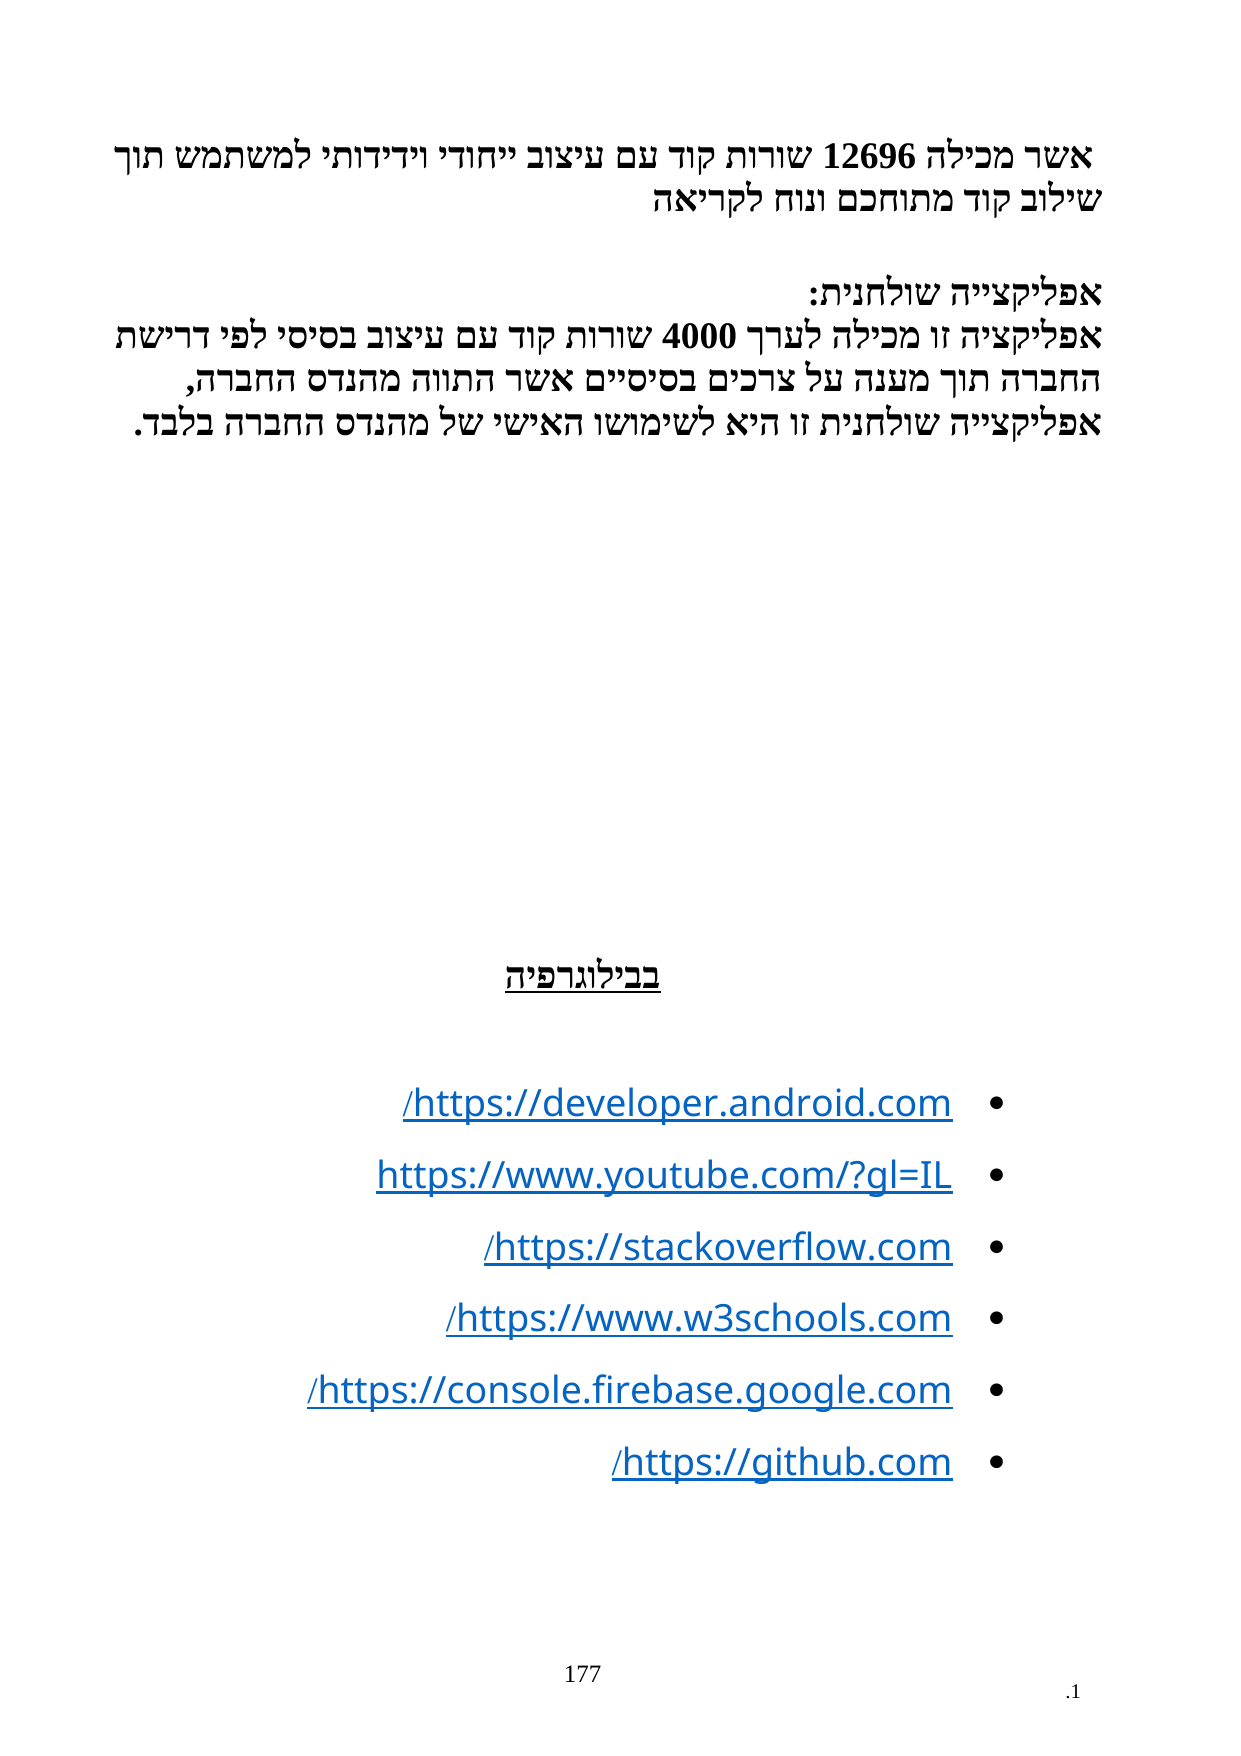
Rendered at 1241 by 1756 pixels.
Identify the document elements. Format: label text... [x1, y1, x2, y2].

list https://stackoverflow.com/ [62, 1220, 990, 1271]
list https://github.com/ [62, 1435, 990, 1486]
text אשר מכילה 12696 שורות קוד עם עיצוב ייחודי וידידותי למשתמש תוך שילוב קוד מתוחכם ונוח לקריאה [62, 133, 1103, 219]
text בבילוגרפיה [62, 953, 1103, 997]
list https://developer.android.com/ [62, 1076, 990, 1127]
text אפליקציה זו מכילה לערך 4000 שורות קוד עם עיצוב בסיסי לפי דרישת החברה תוך מענה על צרכים בסיסיים אשר התווה מהנדס החברה, [62, 314, 1103, 400]
list https://console.firebase.google.com/ [62, 1363, 990, 1414]
list https://www.w3schools.com/ [62, 1292, 990, 1343]
list https://www.youtube.com/?gl=IL [62, 1148, 990, 1199]
text אפליקצייה שולחנית זו היא לשימושו האישי של מהנדס החברה בלבד. [62, 400, 1103, 443]
text אפליקצייה שולחנית: [62, 271, 1103, 314]
